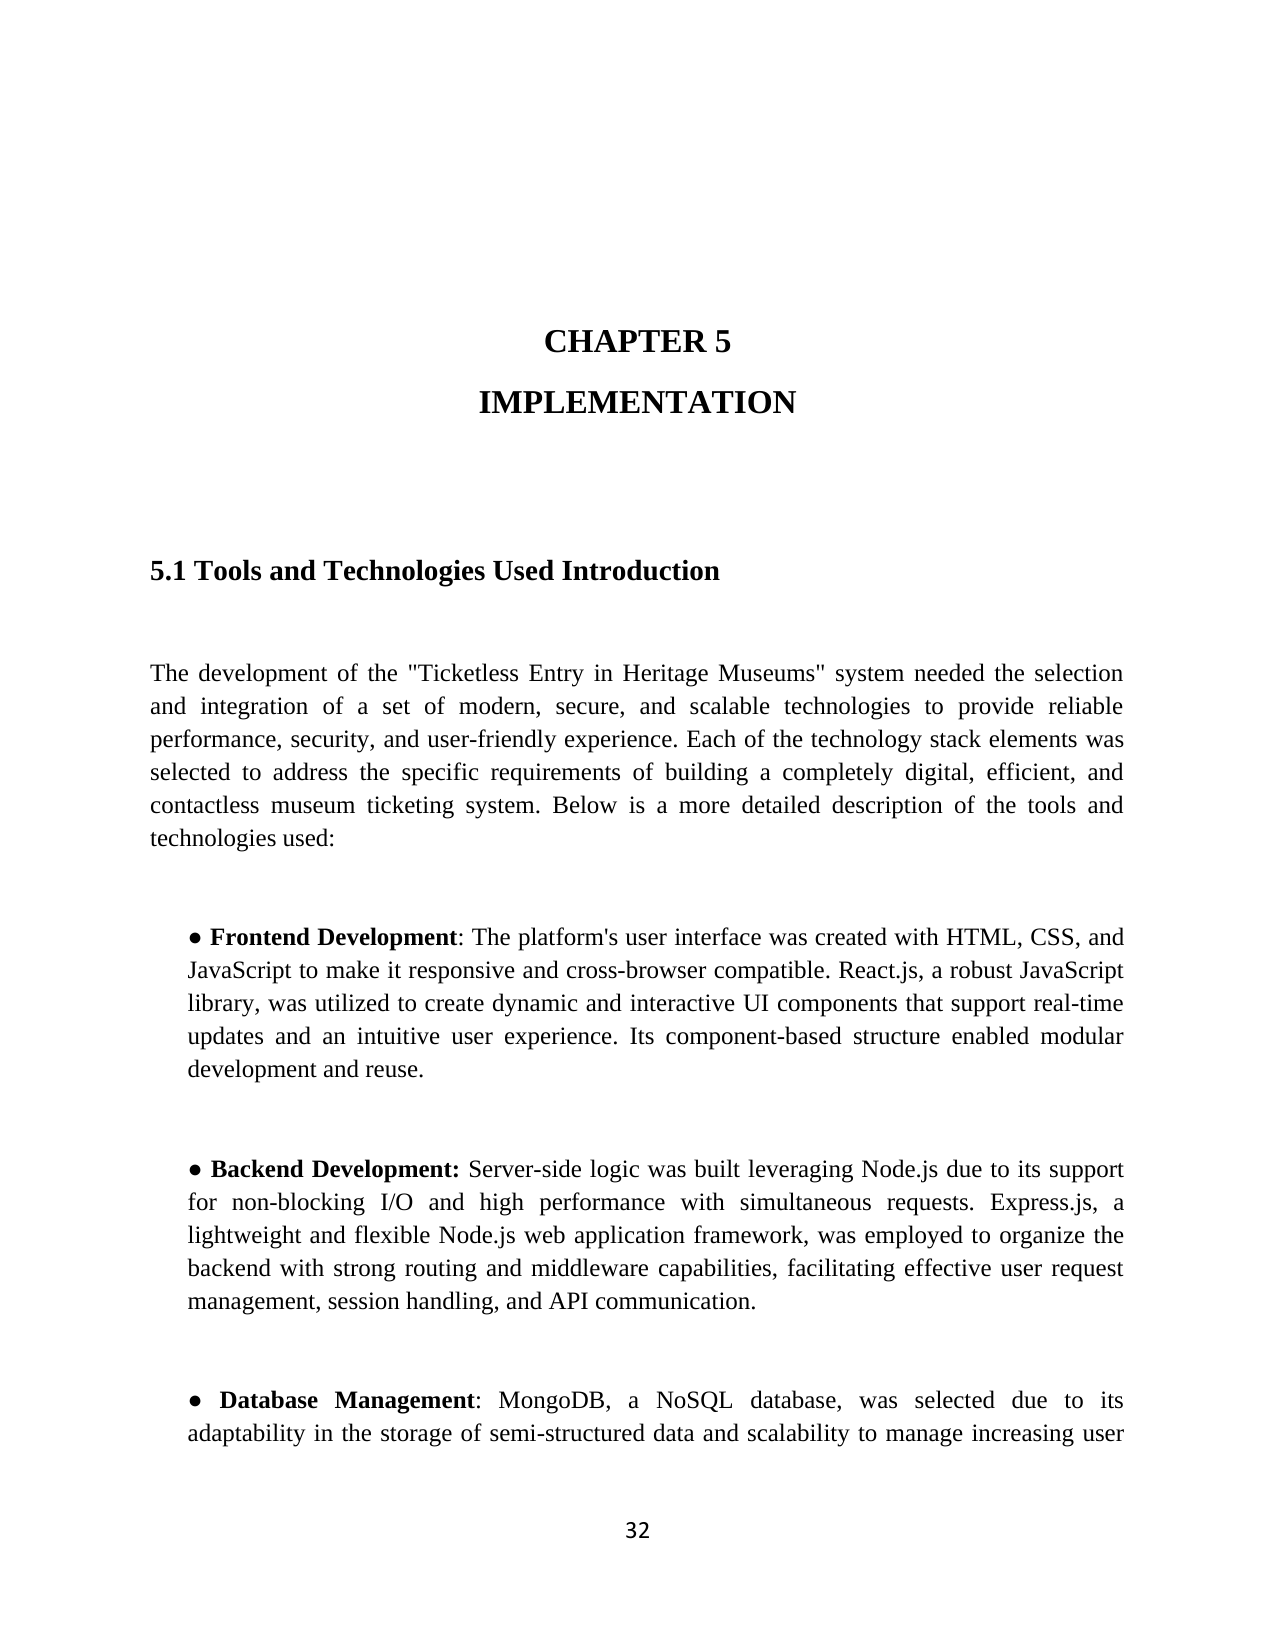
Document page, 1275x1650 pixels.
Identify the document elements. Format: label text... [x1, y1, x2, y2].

text CHAPTER 5 [150, 321, 1125, 359]
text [187, 1385, 1125, 1447]
text 5.1 Tools and Technologies Used Introduction [150, 553, 1125, 587]
text IMPLEMENTATION [150, 382, 1125, 420]
text ● Backend Development: Server-side logic was built leveraging Node.js due to its support for non-blocking I/O and high performance with simultaneous requests. Express.js, a lightweight and flexible Node.js web application framework, was employed to organize the backend with strong routing and middleware capabilities, facilitating effective user request management, session handling, and API communication. [187, 1154, 1125, 1315]
text ● Frontend Development: The platform's user interface was created with HTML, CSS, and JavaScript to make it responsive and cross-browser compatible. React.js, a robust JavaScript library, was utilized to create dynamic and interactive UI components that support real-time updates and an intuitive user experience. Its component-based structure enabled modular development and reuse. [187, 922, 1125, 1083]
text The development of the "Ticketless Entry in Heritage Museums" system needed the selection and integration of a set of modern, secure, and scalable technologies to provide reliable performance, security, and user-friendly experience. Each of the technology stack elements was selected to address the specific requirements of building a completely digital, efficient, and contactless museum ticketing system. Below is a more detailed description of the tools and technologies used: [150, 658, 1125, 852]
